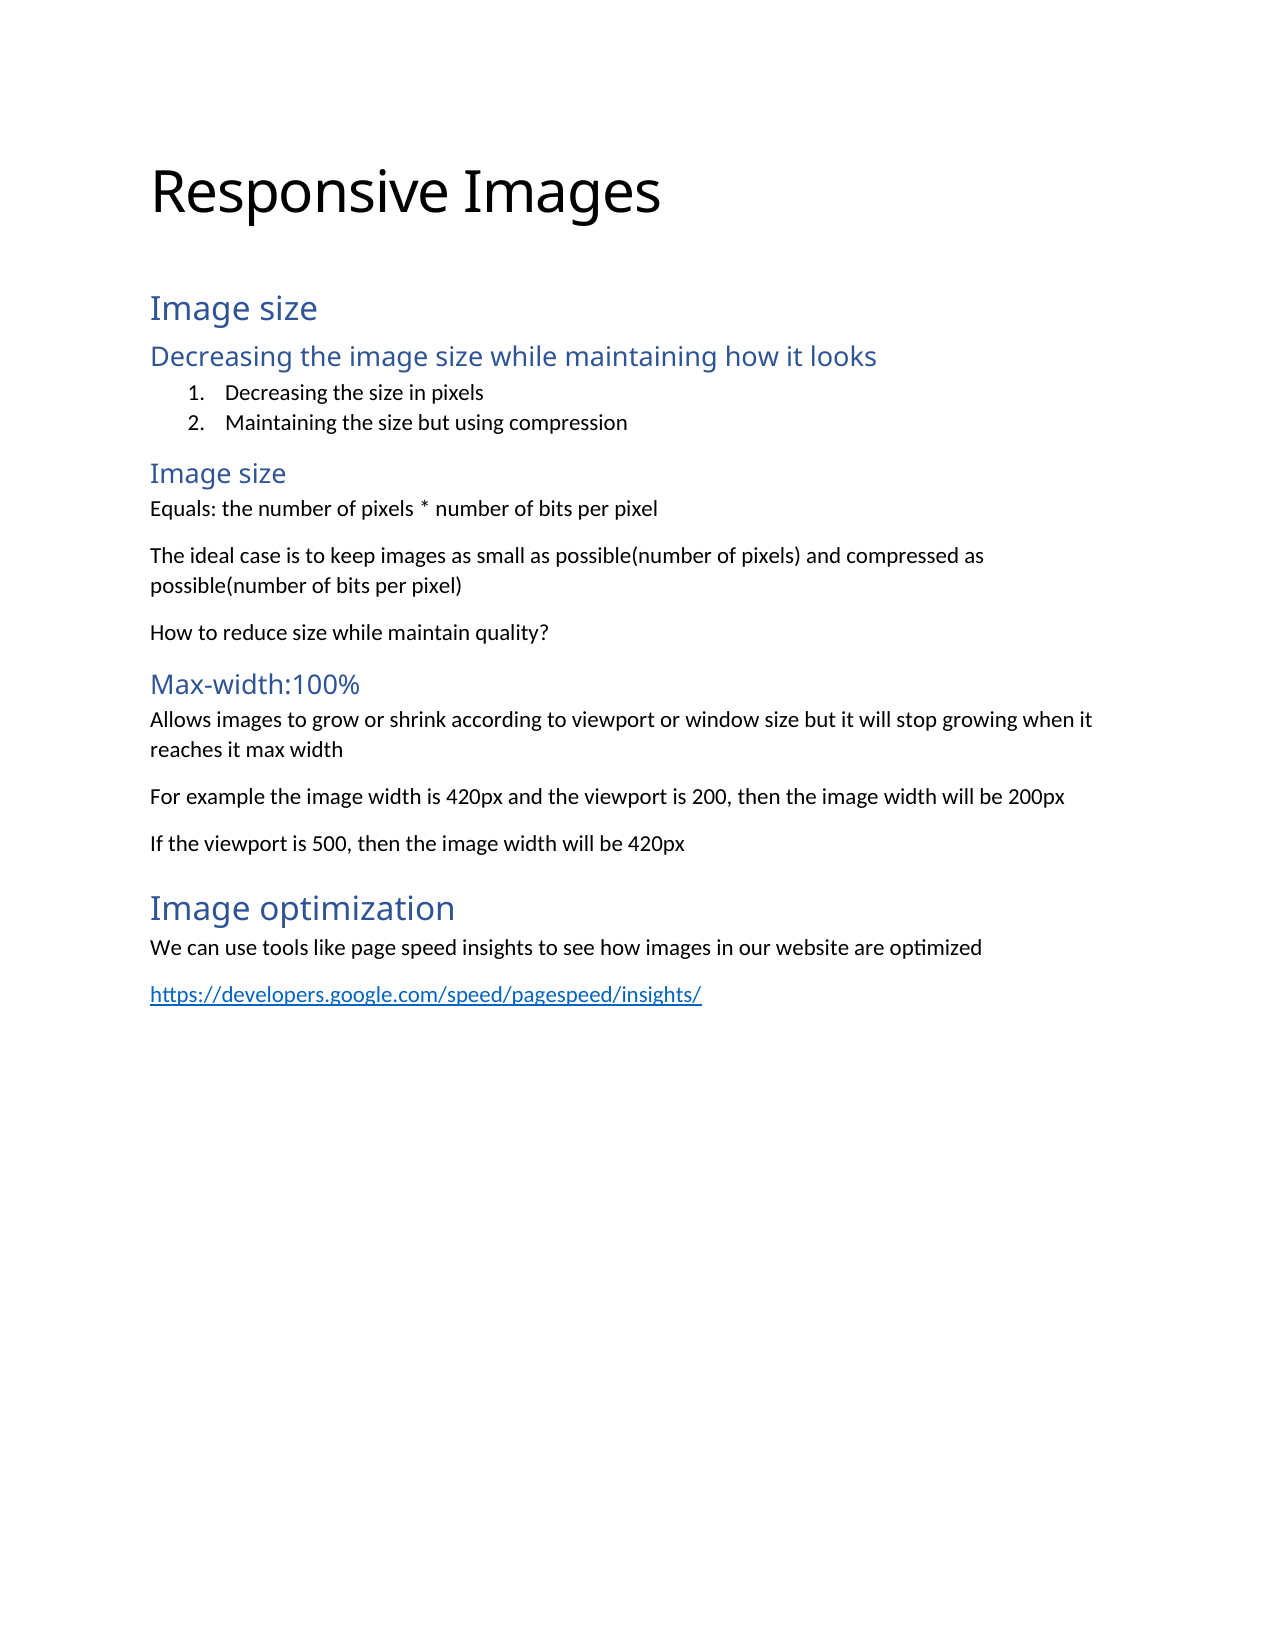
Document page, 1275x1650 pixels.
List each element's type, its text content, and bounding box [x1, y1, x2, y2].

subtitle Image optimization [150, 884, 1125, 930]
text The ideal case is to keep images as small as possible(number of pixels) and compressed as possible(number of bits per pixel) [150, 541, 1125, 599]
text We can use tools like page speed insights to see how images in our website are optimized [150, 933, 1125, 961]
text For example the image width is 420px and the viewport is 200, then the image width will be 200px [150, 782, 1125, 810]
text Equals: the number of pixels * number of bits per pixel [150, 494, 1125, 522]
text How to reduce size while maintain quality? [150, 618, 1125, 646]
text If the viewport is 500, then the image width will be 420px [150, 829, 1125, 857]
list Maintaining the size but using compression [187, 408, 1125, 436]
title Responsive Images [150, 150, 1125, 229]
subtitle Image size [150, 455, 1125, 492]
subtitle Decreasing the image size while maintaining how it looks [150, 338, 1125, 375]
list Decreasing the size in pixels [187, 378, 1125, 406]
subtitle Max-width:100% [150, 665, 1125, 702]
text Allows images to grow or shrink according to viewport or window size but it will stop growing when it reaches it max width [150, 705, 1125, 763]
subtitle Image size [150, 285, 1125, 330]
text https://developers.google.com/speed/pagespeed/insights/ [150, 980, 1125, 1008]
